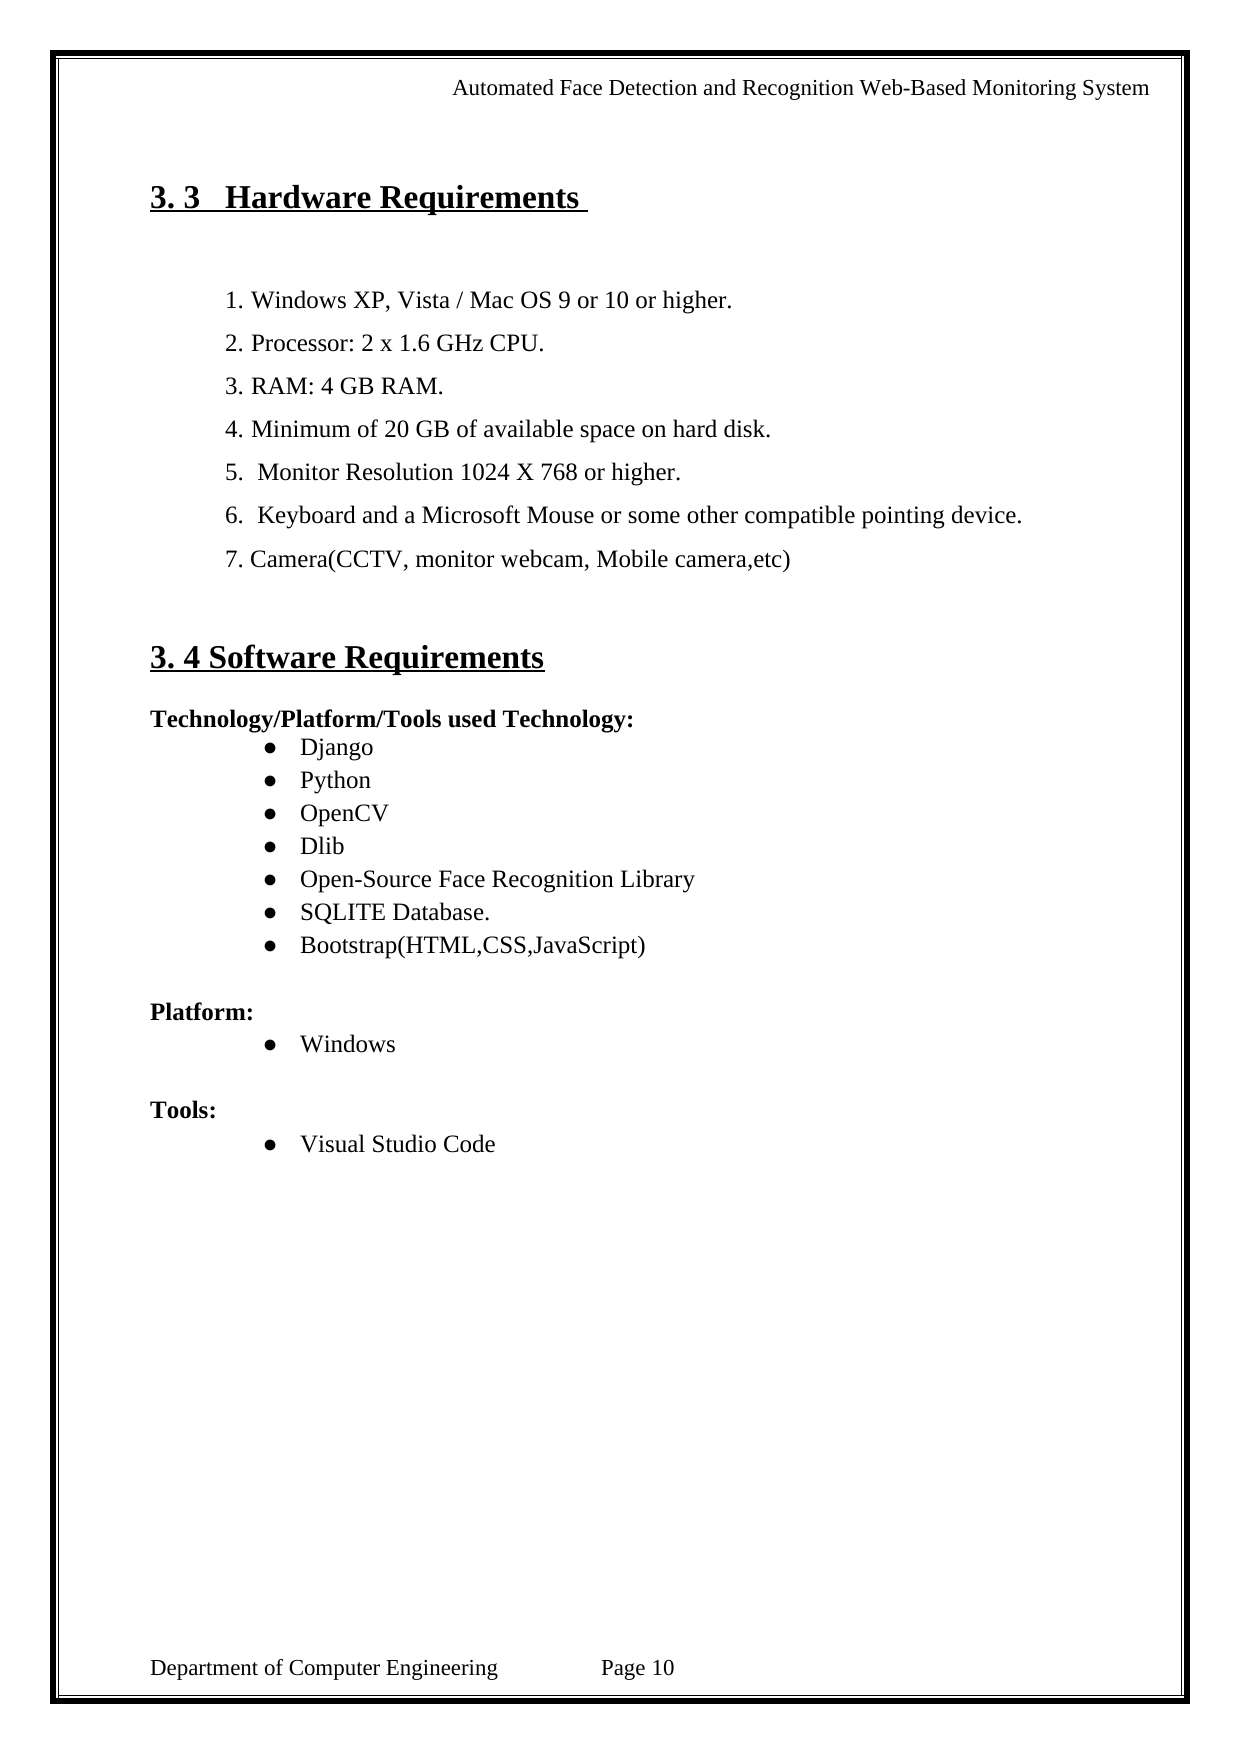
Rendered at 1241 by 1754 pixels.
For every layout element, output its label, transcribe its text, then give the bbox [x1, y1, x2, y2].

list Dlib [262, 831, 1090, 860]
text Platform: [150, 997, 1090, 1025]
list Visual Studio Code [262, 1129, 1090, 1157]
text 3. 4 Software Requirements [150, 637, 1090, 676]
list 4. Minimum of 20 GB of available space on hard disk. [150, 414, 1090, 443]
list Windows [262, 1029, 1090, 1058]
subtitle Technology/Platform/Tools used Technology: [150, 704, 1090, 732]
list OpenCV [262, 798, 1090, 827]
list Django [262, 732, 1090, 761]
list 2. Processor: 2 x 1.6 GHz CPU. [150, 328, 1090, 357]
list 3. RAM: 4 GB RAM. [150, 371, 1090, 400]
list 1. Windows XP, Vista / Mac OS 9 or 10 or higher. [150, 285, 1090, 314]
list 5. Monitor Resolution 1024 X 768 or higher. [150, 457, 1090, 486]
text 3. 3 Hardware Requirements [150, 177, 1090, 216]
list Bootstrap(HTML,CSS,JavaScript) [262, 931, 1090, 959]
list SQLITE Database. [262, 897, 1090, 926]
list Python [262, 765, 1090, 794]
list 7. Camera(CCTV, monitor webcam, Mobile camera,etc) [150, 544, 1090, 572]
list 6. Keyboard and a Microsoft Mouse or some other compatible pointing device. [150, 501, 1090, 529]
text Tools: [150, 1096, 1090, 1124]
list Open-Source Face Recognition Library [262, 864, 1090, 893]
